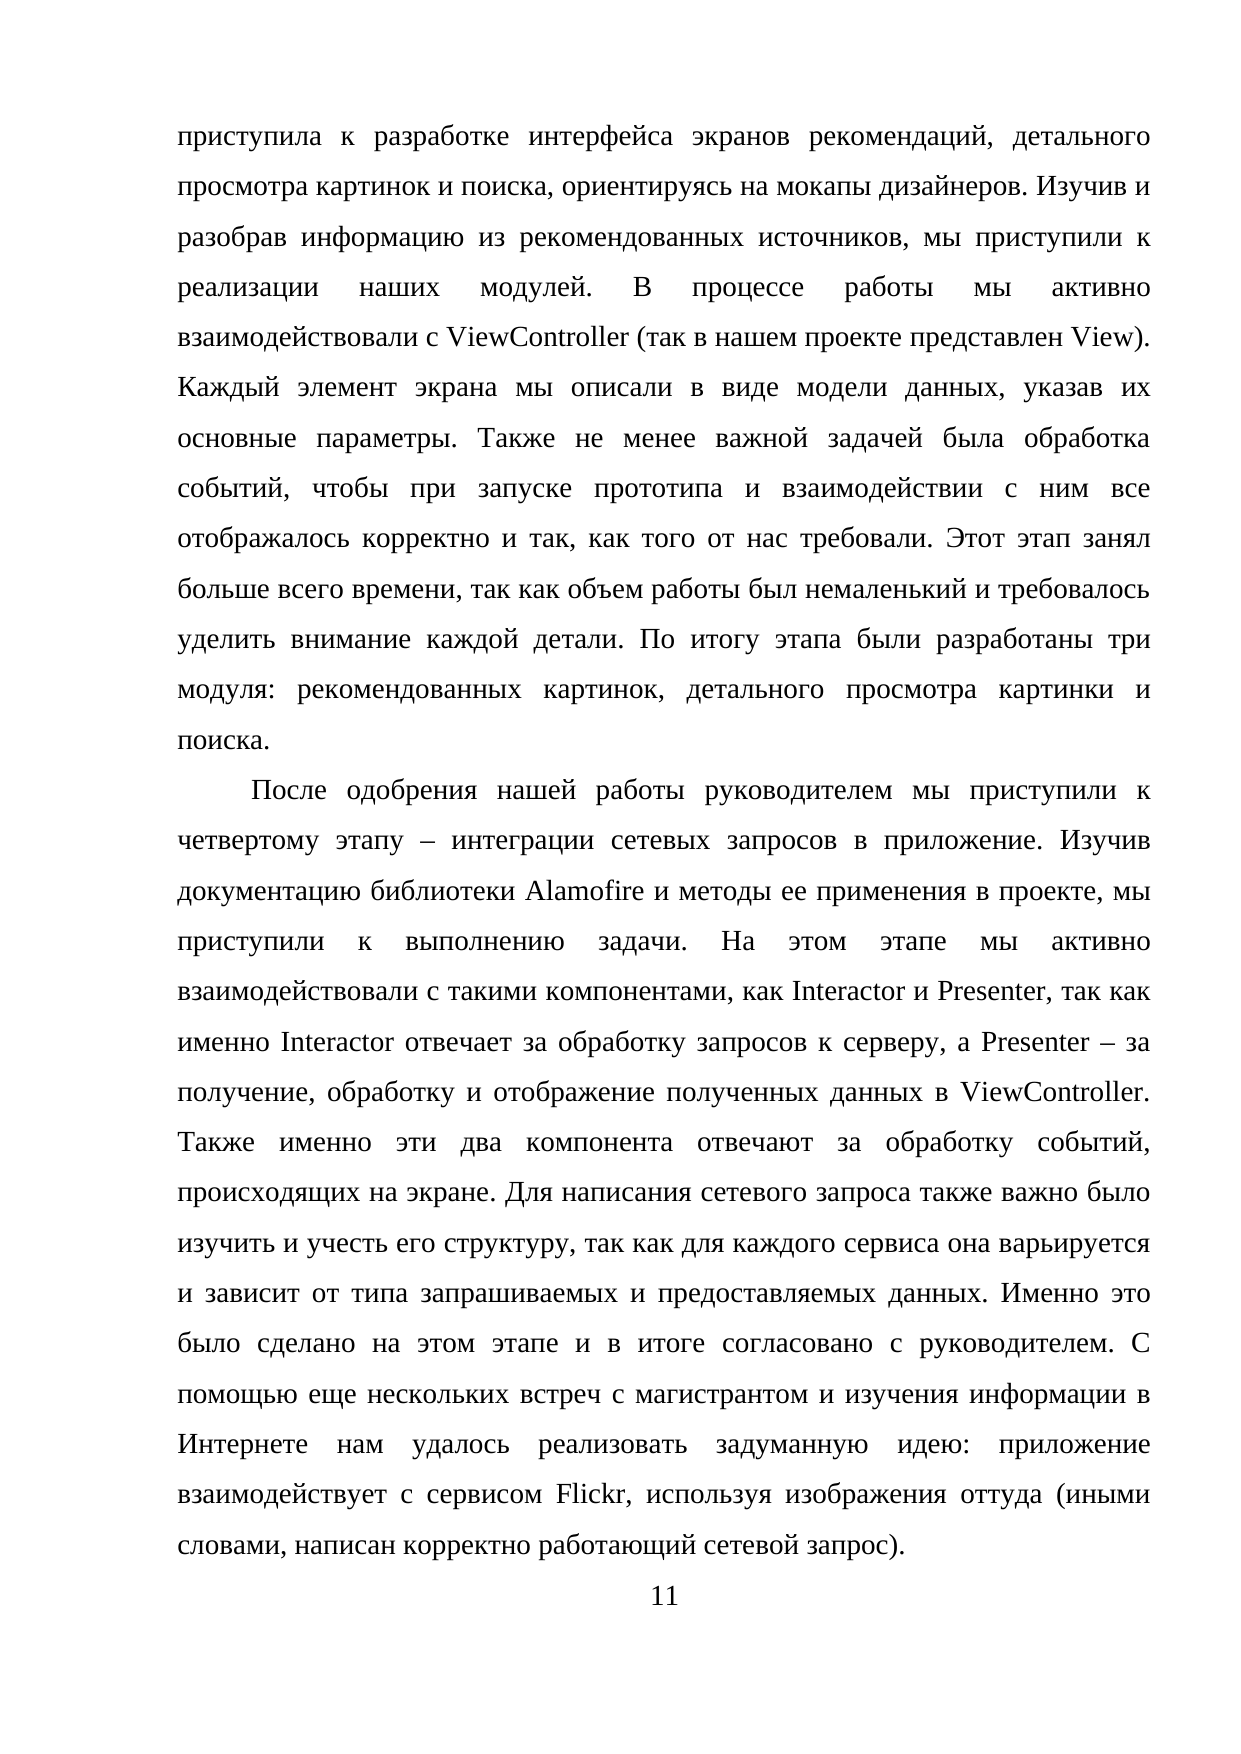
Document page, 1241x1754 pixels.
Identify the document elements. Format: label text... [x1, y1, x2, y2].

text После одобрения нашей работы руководителем мы приступили к четвертому этапу – интеграции сетевых запросов в приложение. Изучив документацию библиотеки Alamofire и методы ее применения в проекте, мы приступили к выполнению задачи. На этом этапе мы активно взаимодействовали с такими компонентами, как Interactor и Presenter, так как именно Interactor отвечает за обработку запросов к серверу, а Presenter – за получение, обработку и отображение полученных данных в ViewController. Также именно эти два компонента отвечают за обработку событий, происходящих на экране. Для написания сетевого запроса также важно было изучить и учесть его структуру, так как для каждого сервиса она варьируется и зависит от типа запрашиваемых и предоставляемых данных. Именно это было сделано на этом этапе и в итоге согласовано с руководителем. С помощью еще нескольких встреч с магистрантом и изучения информации в Интернете нам удалось реализовать задуманную идею: приложение взаимодействует с сервисом Flickr, используя изображения оттуда (иными словами, написан корректно работающий сетевой запрос). [177, 772, 1152, 1560]
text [177, 118, 1152, 755]
